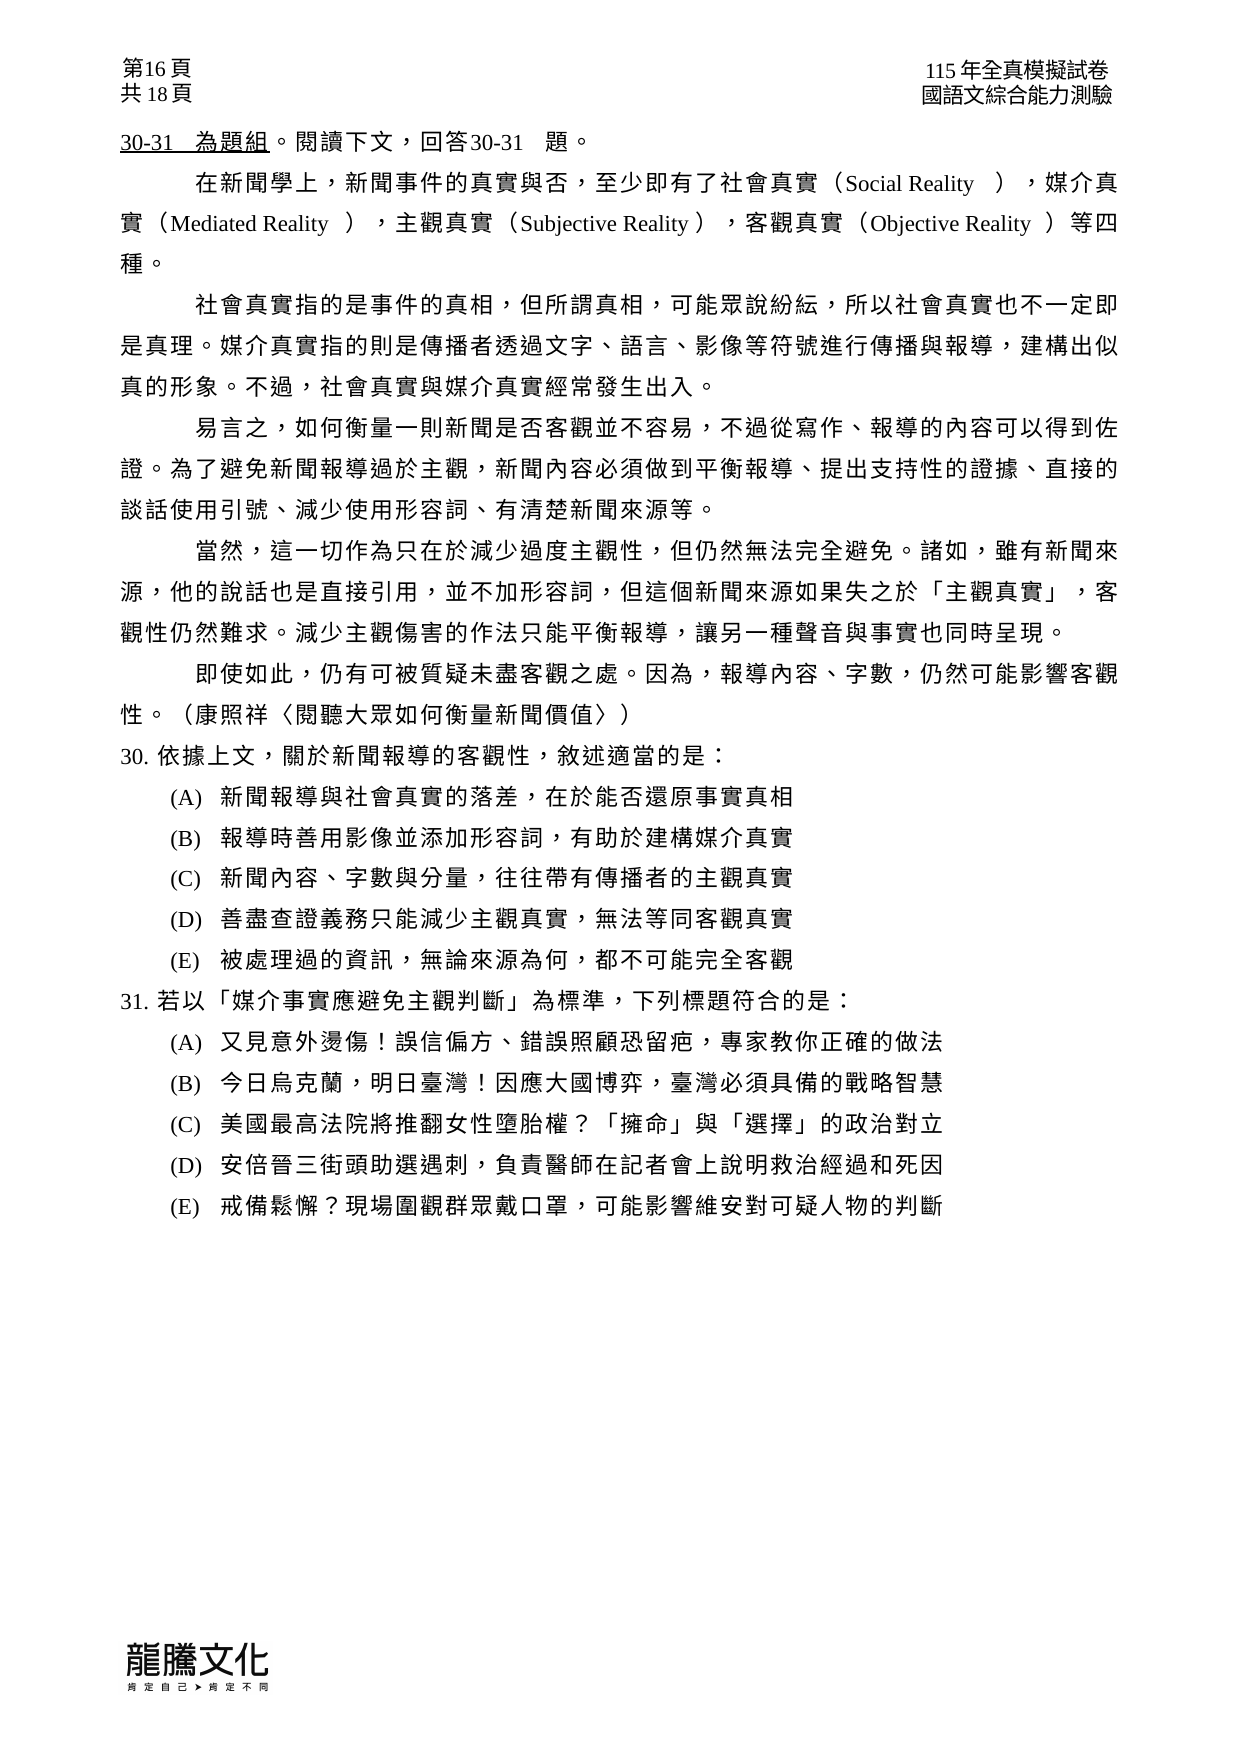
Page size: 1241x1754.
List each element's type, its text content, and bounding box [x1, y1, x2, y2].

picture [118, 1641, 273, 1695]
text (C)美國最高法院將推翻女性墮胎權？「擁命」與「選擇」的政治對立 [158, 1102, 1120, 1143]
text (B)今日烏克蘭，明日臺灣！因應大國博弈，臺灣必須具備的戰略智慧 [158, 1061, 1120, 1102]
text (C)新聞內容、字數與分量，往往帶有傳播者的主觀真實 [158, 856, 1120, 897]
text 當然，這一切作為只在於減少過度主觀性，但仍然無法完全避免。諸如，雖有新聞來源，他的說話也是直接引用，並不加形容詞，但這個新聞來源如果失之於「主觀真實」，客觀性仍然難求。減少主觀傷害的作法只能平衡報導，讓另一種聲音與事實也同時呈現。 [120, 529, 1120, 652]
text 社會真實指的是事件的真相，但所謂真相，可能眾說紛紜，所以社會真實也不一定即是真理。媒介真實指的則是傳播者透過文字、語言、影像等符號進行傳播與報導，建構出似真的形象。不過，社會真實與媒介真實經常發生出入。 [120, 283, 1120, 406]
text 31. 若以「媒介事實應避免主觀判斷」為標準，下列標題符合的是： [120, 979, 1120, 1020]
text (A)又見意外燙傷！誤信偏方、錯誤照顧恐留疤，專家教你正確的做法 [158, 1020, 1120, 1061]
text (D)安倍晉三街頭助選遇刺，負責醫師在記者會上說明救治經過和死因 [158, 1143, 1120, 1184]
text 30-31為題組。閱讀下文，回答30-31題。 [120, 119, 1120, 161]
text (E)被處理過的資訊，無論來源為何，都不可能完全客觀 [158, 938, 1120, 979]
text 在新聞學上，新聞事件的真實與否，至少即有了社會真實（Social Reality），媒介真實（Mediated Reality），主觀真實（Subjective Reality），客觀真實（Objective Reality）等四種。 [120, 161, 1120, 283]
text (B)報導時善用影像並添加形容詞，有助於建構媒介真實 [158, 816, 1120, 856]
text (D)善盡查證義務只能減少主觀真實，無法等同客觀真實 [158, 897, 1120, 938]
text 30. 依據上文，關於新聞報導的客觀性，敘述適當的是： [120, 734, 1120, 774]
text 易言之，如何衡量一則新聞是否客觀並不容易，不過從寫作、報導的內容可以得到佐證。為了避免新聞報導過於主觀，新聞內容必須做到平衡報導、提出支持性的證據、直接的談話使用引號、減少使用形容詞、有清楚新聞來源等。 [120, 406, 1120, 529]
text (E)戒備鬆懈？現場圍觀群眾戴口罩，可能影響維安對可疑人物的判斷 [158, 1184, 1120, 1225]
text (A)新聞報導與社會真實的落差，在於能否還原事實真相 [158, 774, 1120, 816]
text 即使如此，仍有可被質疑未盡客觀之處。因為，報導內容、字數，仍然可能影響客觀性。（康照祥〈閱聽大眾如何衡量新聞價值〉） [120, 652, 1120, 734]
